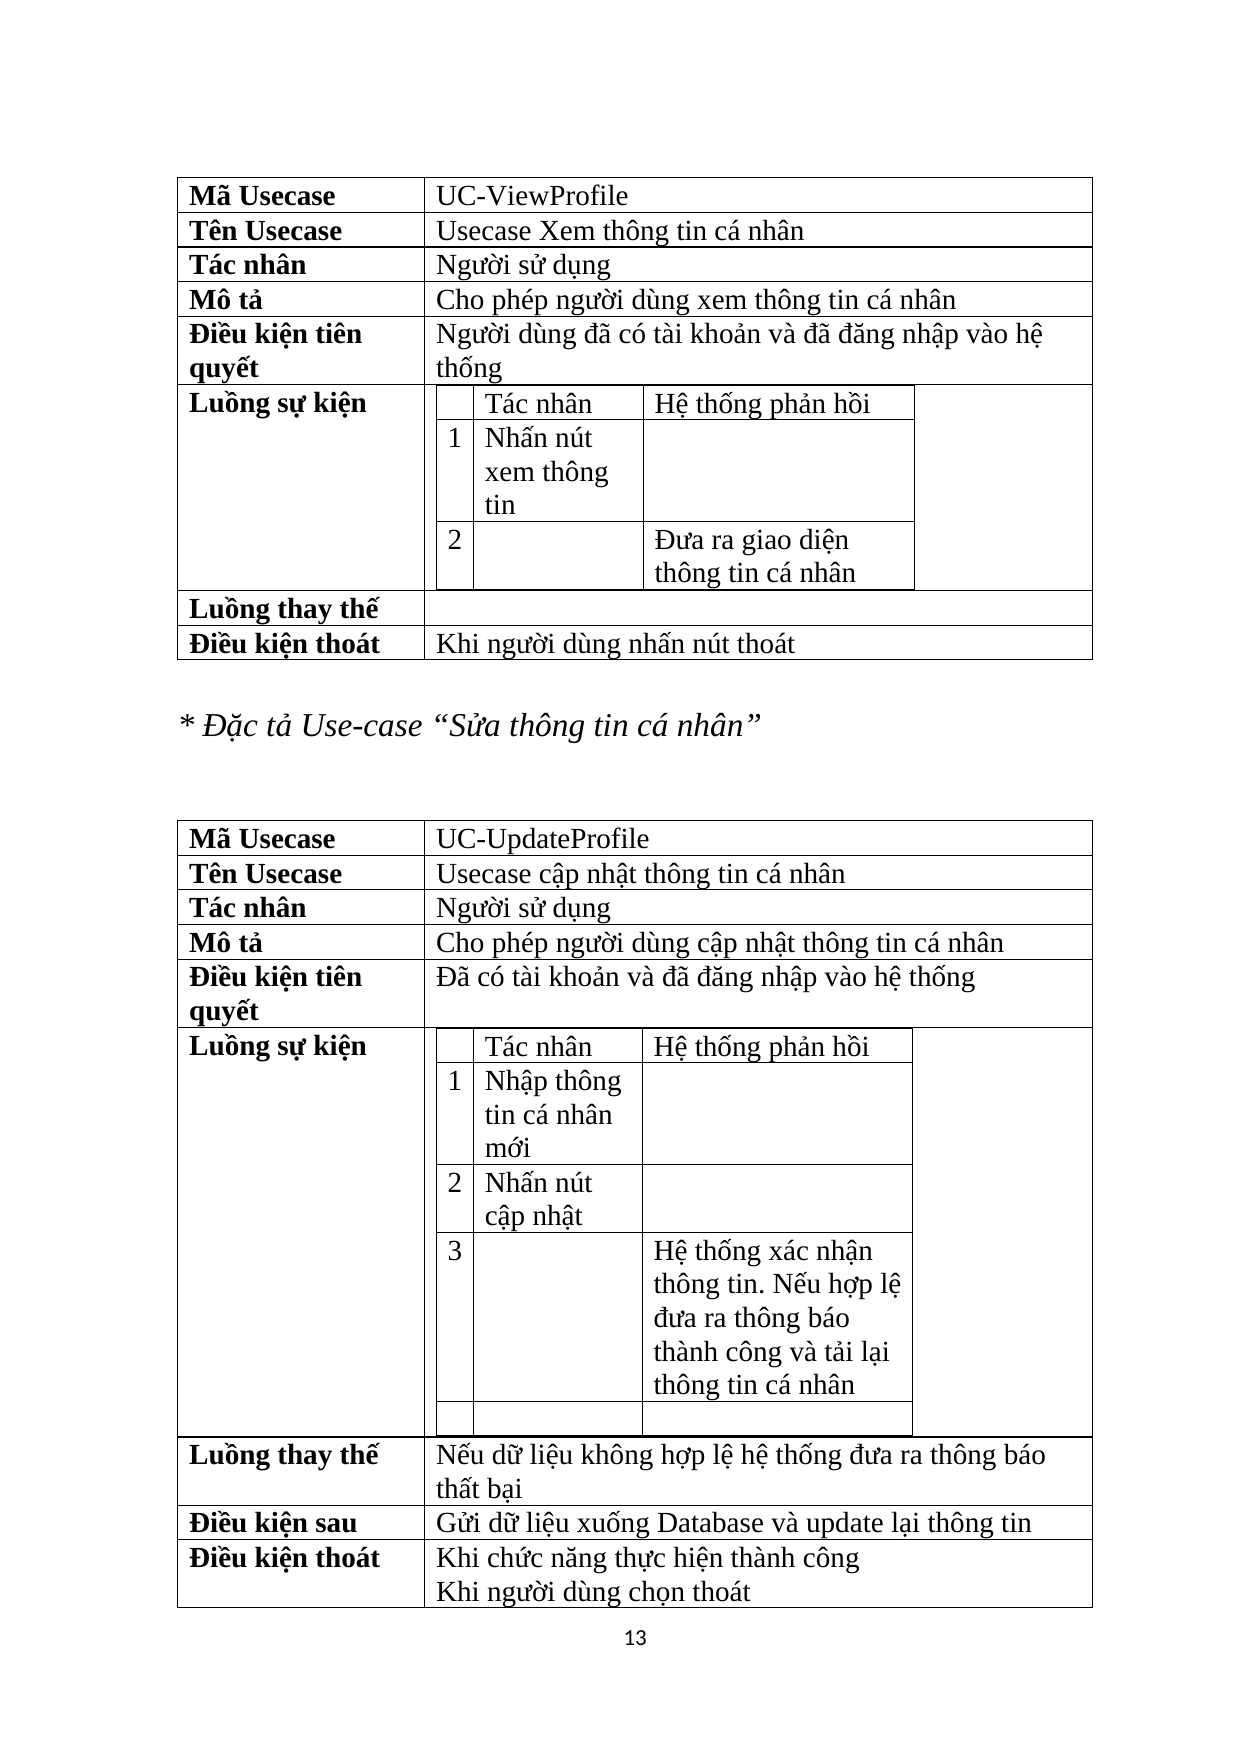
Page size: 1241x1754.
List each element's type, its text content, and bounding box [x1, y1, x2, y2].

table_cell [437, 1063, 473, 1164]
table_cell Đã có tài khoản và đã đăng nhập vào hệ thống [425, 960, 1092, 1027]
table_cell [474, 1233, 642, 1401]
table_cell Usecase Xem thông tin cá nhân [425, 213, 1092, 246]
table_cell Mô tả [178, 282, 424, 316]
table_cell [437, 1165, 473, 1232]
table_cell Tên Usecase [178, 856, 424, 889]
table_cell [643, 1063, 912, 1164]
table_cell [643, 1402, 912, 1435]
table_cell [474, 1165, 642, 1232]
table_cell Luồng sự kiện [178, 385, 424, 590]
table_cell [643, 1029, 912, 1062]
table_cell [474, 1402, 642, 1435]
table_cell Cho phép người dùng xem thông tin cá nhân [425, 282, 1092, 316]
table_cell Tên Usecase [178, 213, 424, 246]
table_cell [644, 420, 914, 521]
table_cell [644, 522, 914, 589]
table_header Mã Usecase [178, 178, 424, 212]
table_cell [474, 1063, 642, 1164]
table_cell Mô tả [178, 925, 424, 958]
table_cell [913, 1028, 1092, 1436]
table_cell Luồng thay thế [178, 591, 424, 625]
table_cell [915, 385, 1092, 590]
table_header UC-UpdateProfile [425, 821, 1092, 855]
table_cell [643, 1233, 912, 1401]
table_cell Người dùng đã có tài khoản và đã đăng nhập vào hệ thống [425, 317, 1092, 384]
table_cell Điều kiện thoát [178, 1540, 424, 1607]
table_cell [437, 522, 473, 589]
table_cell Khi người dùng nhấn nút thoát [425, 626, 1092, 659]
table_cell [643, 1165, 912, 1232]
table_cell Tác nhân [178, 248, 424, 281]
table_cell [474, 522, 643, 589]
table_cell Điều kiện tiên quyết [178, 317, 424, 384]
text * Đặc tả Use-case “Sửa thông tin cá nhân” [177, 706, 1092, 744]
table_cell Người sử dụng [425, 890, 1092, 924]
table_cell [437, 1029, 473, 1062]
table_cell [474, 386, 643, 419]
table_cell Cho phép người dùng cập nhật thông tin cá nhân [425, 925, 1092, 958]
table_cell Usecase cập nhật thông tin cá nhân [425, 856, 1092, 889]
table_cell Khi chức năng thực hiện thành công Khi người dùng chọn thoát [425, 1540, 1092, 1607]
table_cell [644, 386, 914, 419]
table_cell Điều kiện sau [178, 1506, 424, 1539]
table_cell Luồng thay thế [178, 1438, 424, 1504]
table_cell Nếu dữ liệu không hợp lệ hệ thống đưa ra thông báo thất bại [425, 1438, 1092, 1504]
table_cell Luồng sự kiện [178, 1028, 424, 1436]
table_header UC-ViewProfile [425, 178, 1092, 212]
table_cell Gửi dữ liệu xuống Database và update lại thông tin [425, 1506, 1092, 1539]
table_cell [437, 1402, 473, 1435]
table_cell [425, 591, 1092, 625]
table_cell Điều kiện thoát [178, 626, 424, 659]
table_cell Người sử dụng [425, 248, 1092, 281]
table_cell [437, 386, 473, 419]
table_cell [474, 420, 643, 521]
table_cell Điều kiện tiên quyết [178, 960, 424, 1027]
table_cell [437, 420, 473, 521]
table_cell [425, 1028, 436, 1436]
table_cell [474, 1029, 642, 1062]
table_cell [425, 385, 436, 590]
table_cell Tác nhân [178, 890, 424, 924]
table_header Mã Usecase [178, 821, 424, 855]
table_cell [437, 1233, 473, 1401]
